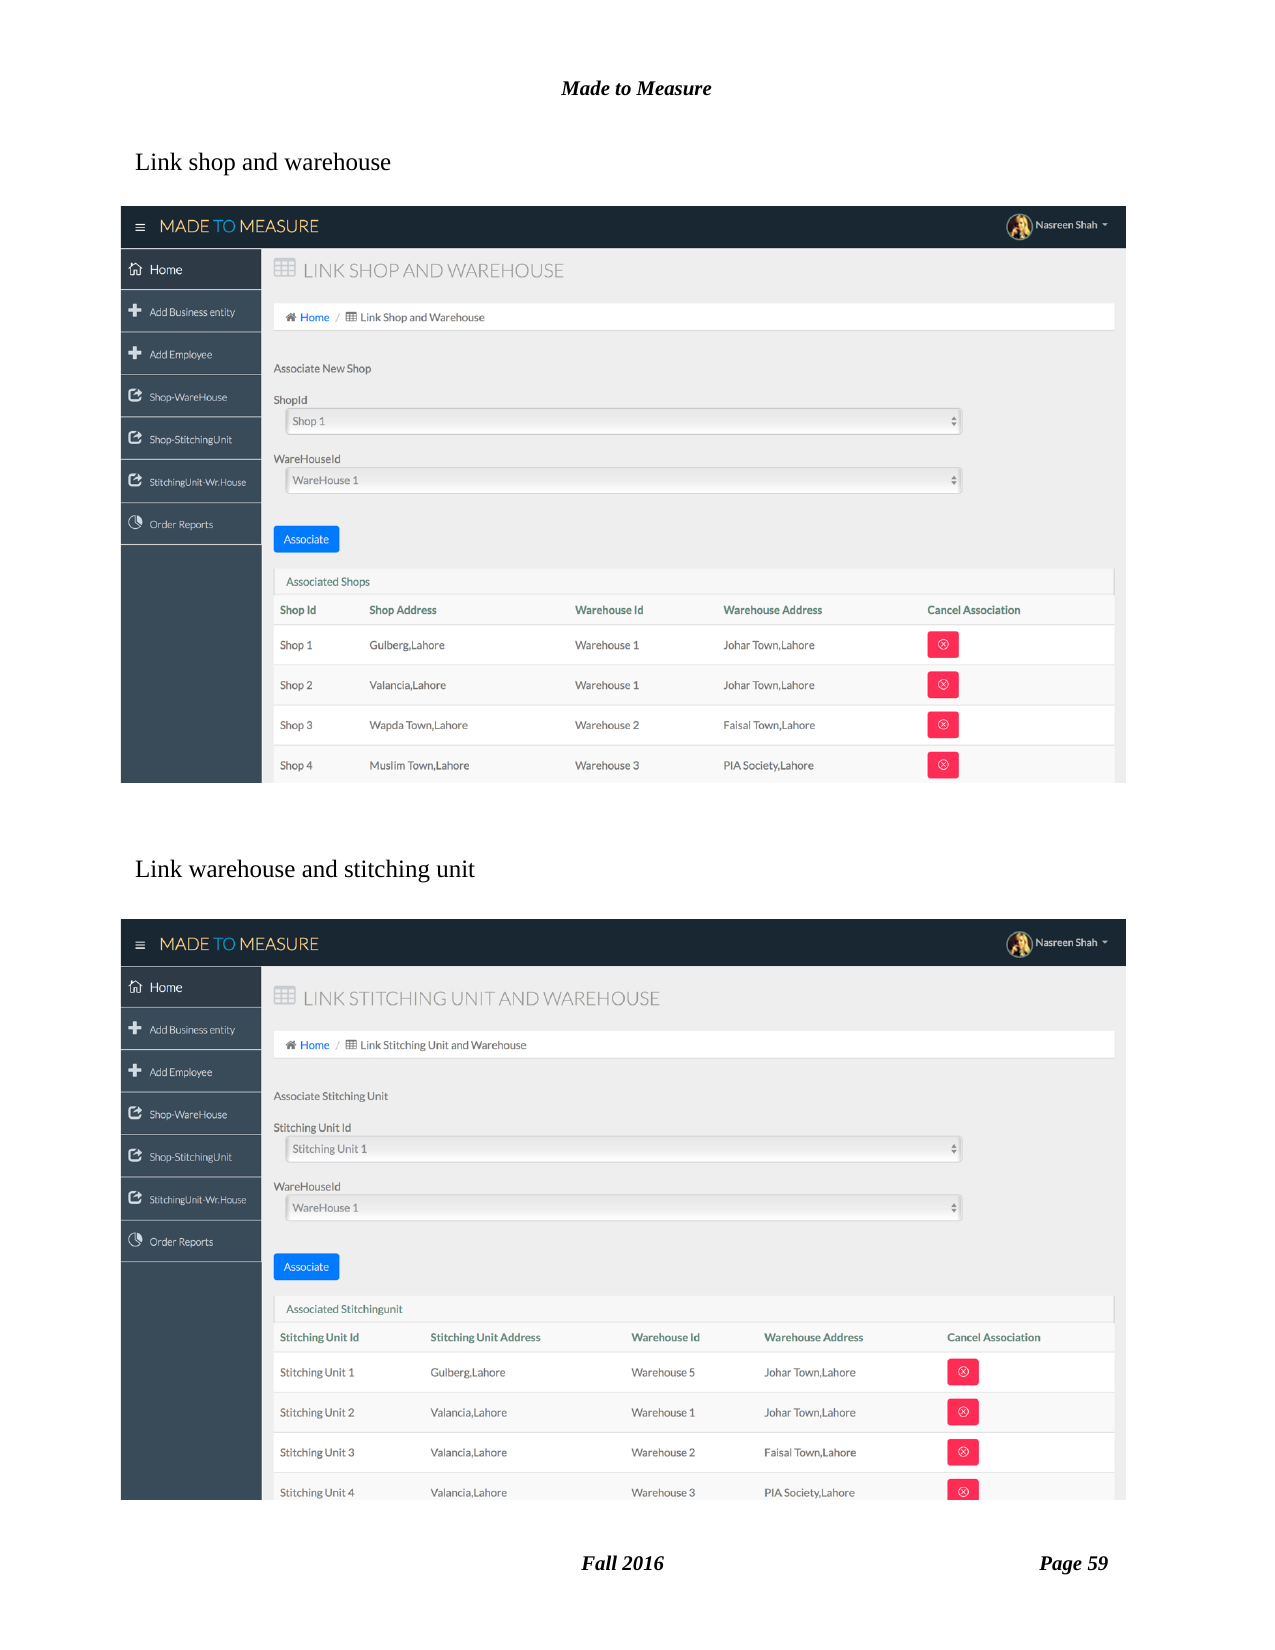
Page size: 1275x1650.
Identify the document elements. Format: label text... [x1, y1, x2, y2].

text Link shop and warehouse [135, 150, 1140, 175]
text Link warehouse and stitching unit [135, 857, 1140, 882]
picture [120, 919, 1126, 1500]
picture [120, 206, 1126, 783]
